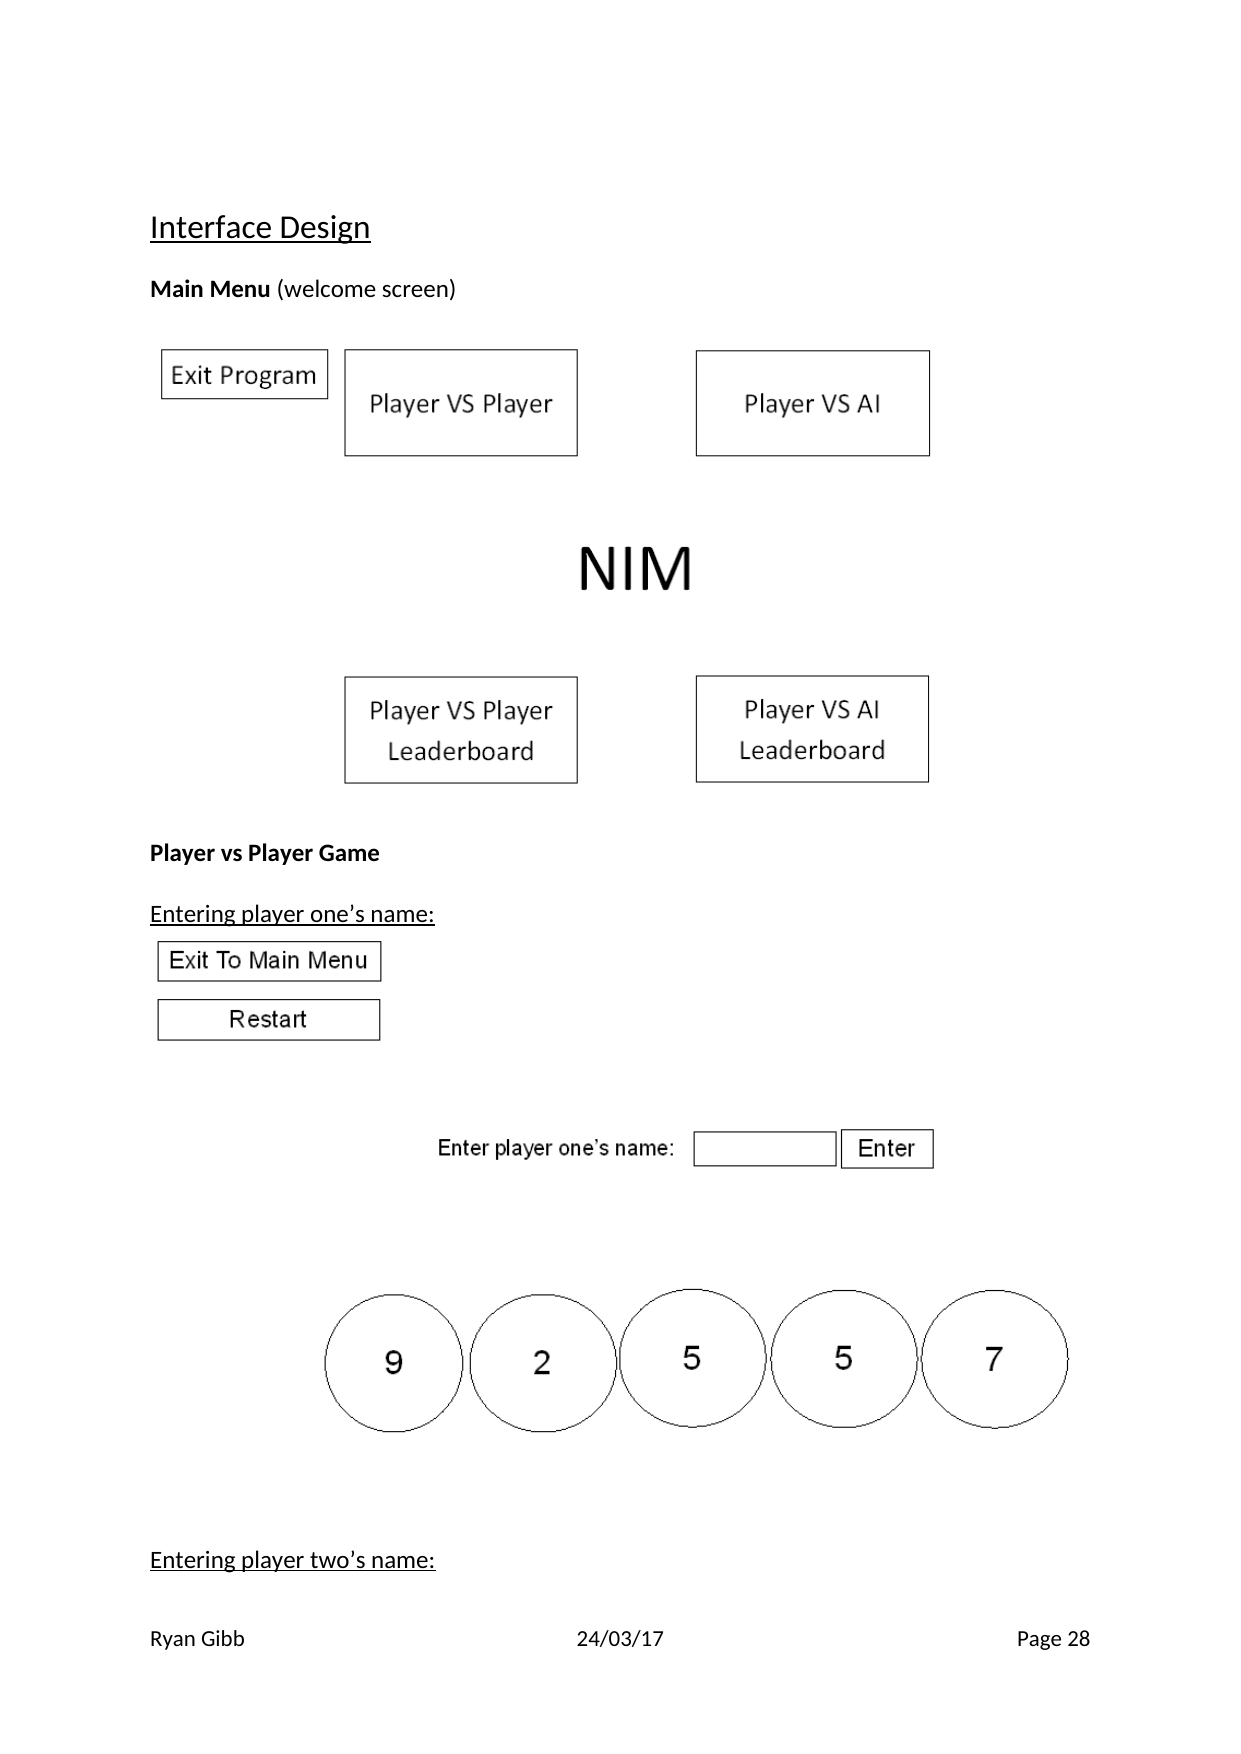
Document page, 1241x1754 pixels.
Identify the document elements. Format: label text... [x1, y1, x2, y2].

text Main Menu (welcome screen) [150, 273, 1090, 304]
picture [150, 334, 1091, 807]
text Entering player two’s name: [150, 1544, 1090, 1574]
text Player vs Player Game [150, 837, 1090, 868]
text Interface Design [150, 206, 1090, 247]
text Entering player one’s name: [150, 898, 1090, 928]
picture [150, 928, 1091, 1453]
